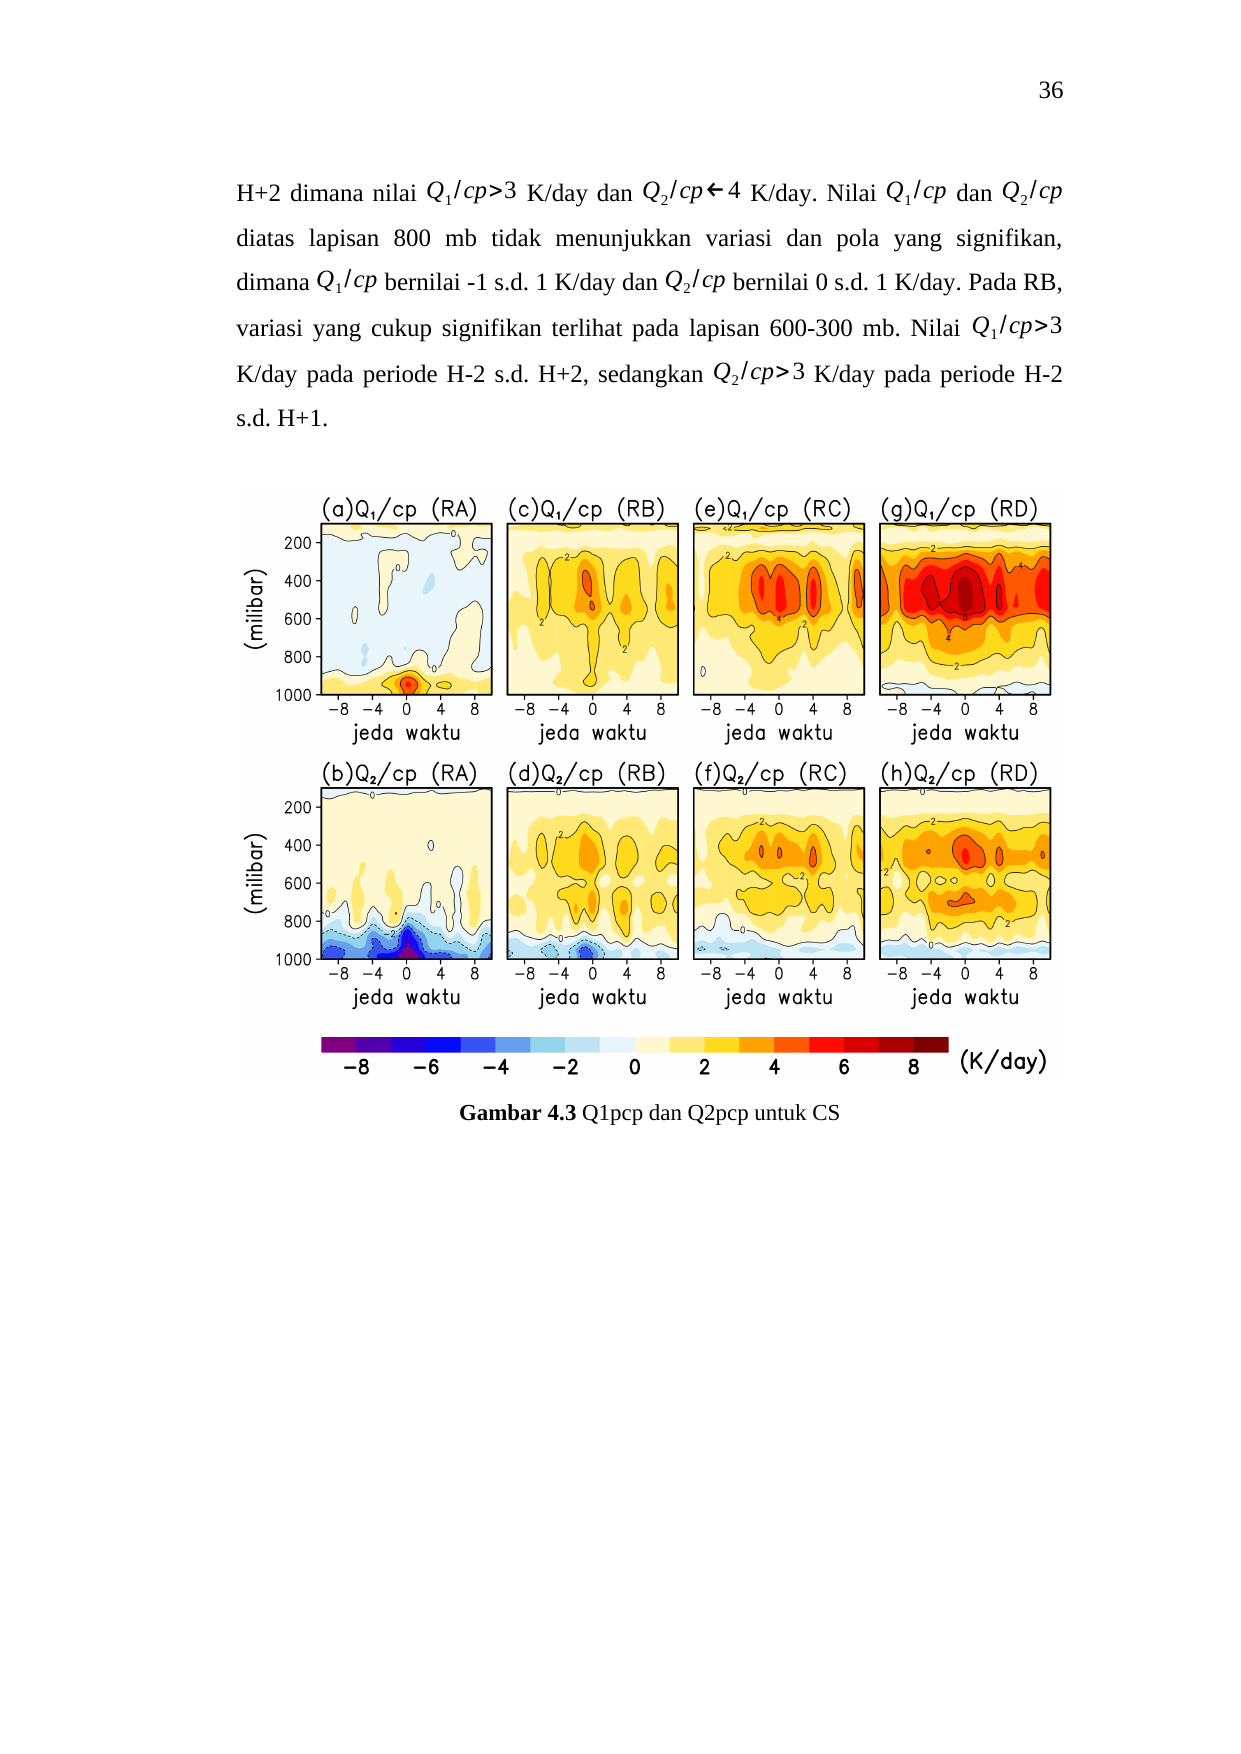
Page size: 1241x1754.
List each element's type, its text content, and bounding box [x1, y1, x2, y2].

picture [236, 489, 1064, 1085]
text Gambar 4.3 Q1pcp dan Q2pcp untuk CS [236, 1099, 1063, 1125]
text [236, 177, 1063, 432]
